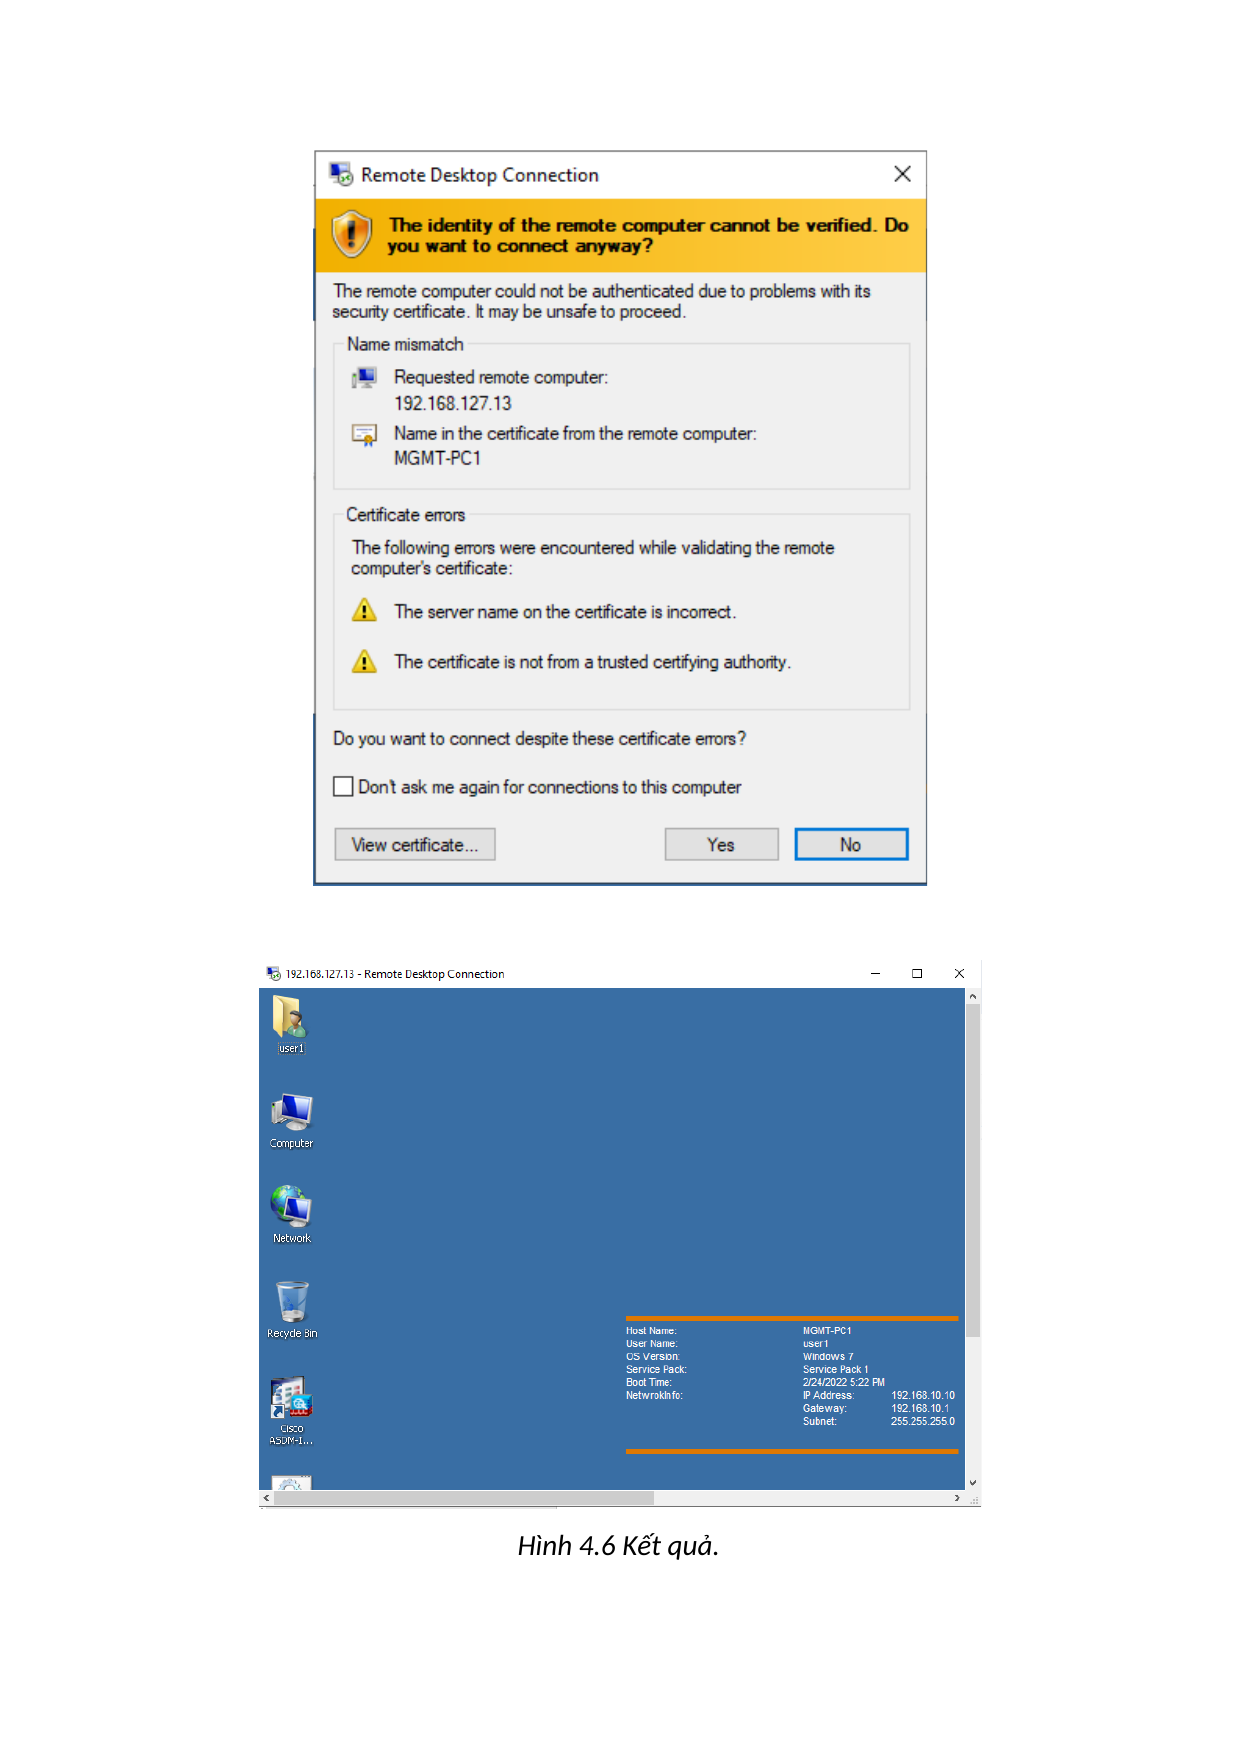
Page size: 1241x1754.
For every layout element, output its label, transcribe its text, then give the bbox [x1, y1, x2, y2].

text Hình 4.6 Kết quả. [150, 1527, 1090, 1563]
picture [313, 150, 928, 886]
picture [259, 960, 982, 1509]
